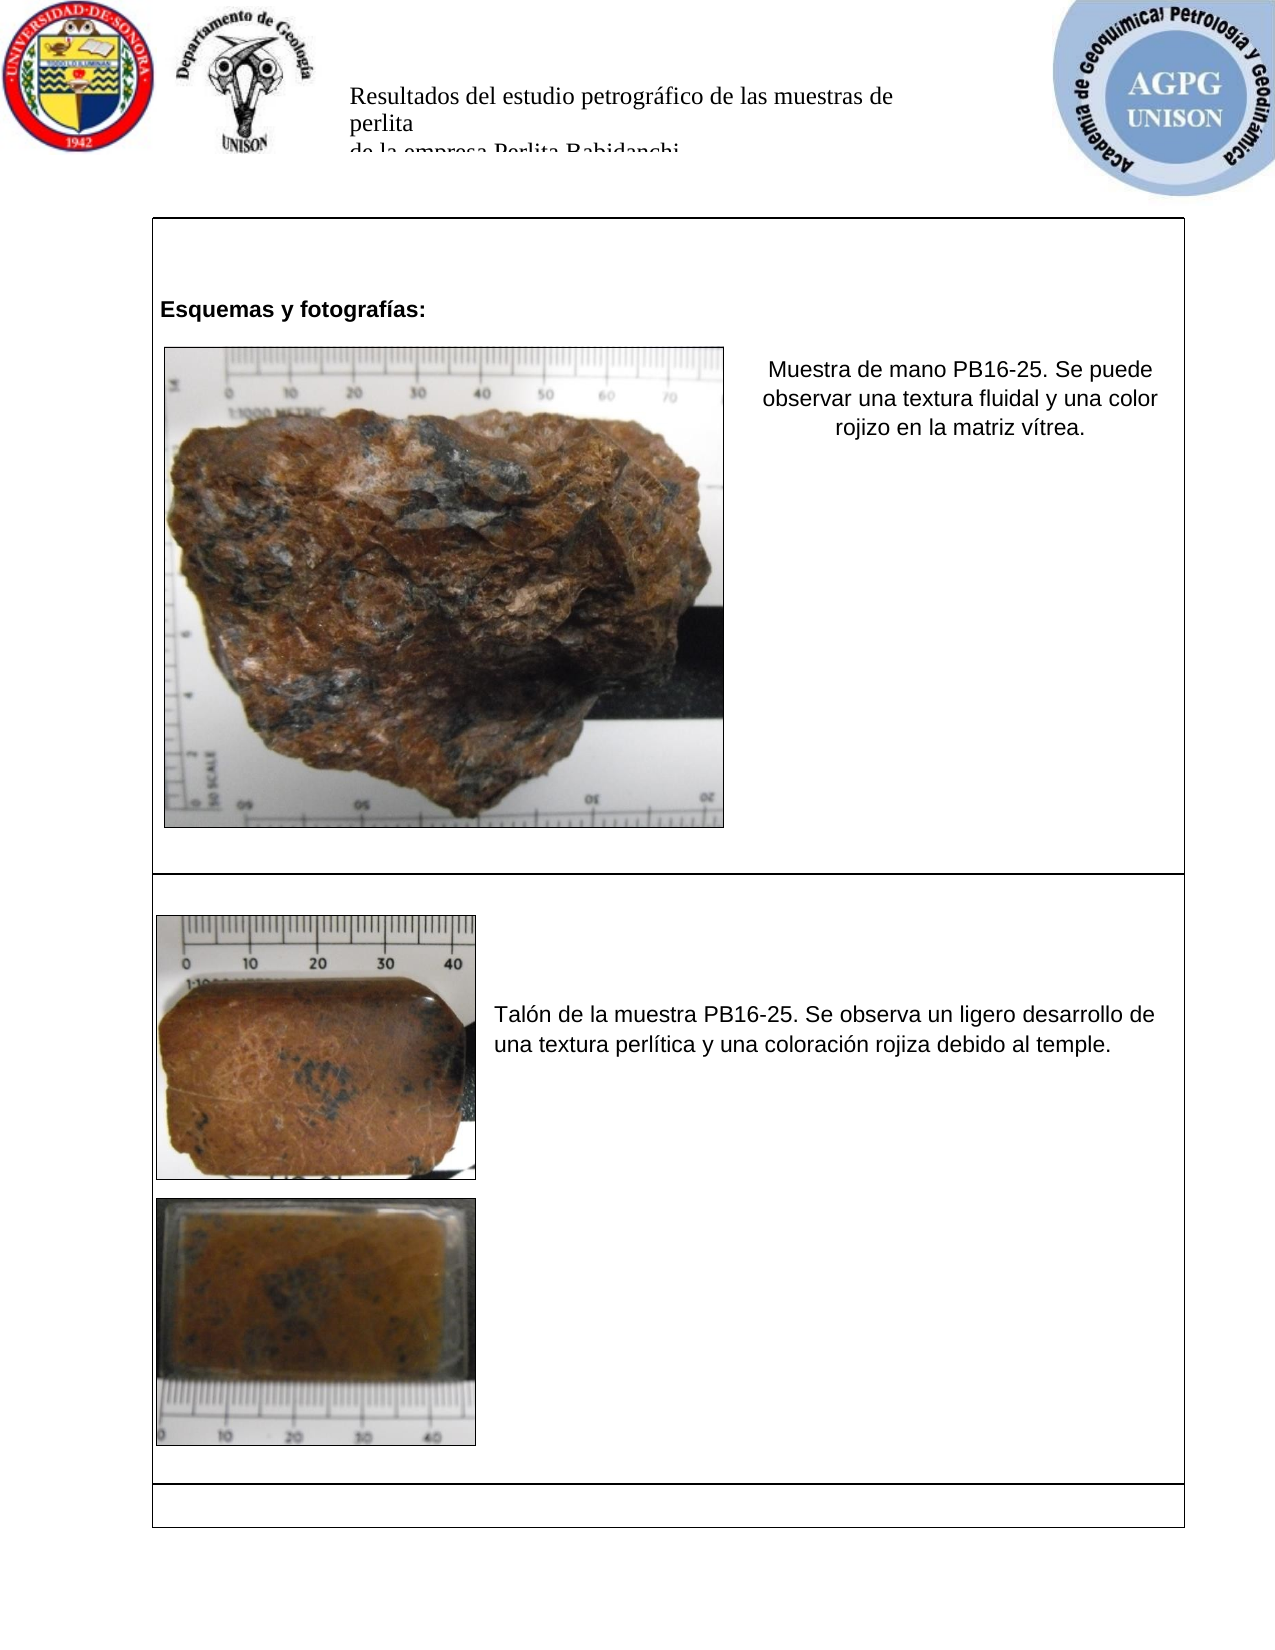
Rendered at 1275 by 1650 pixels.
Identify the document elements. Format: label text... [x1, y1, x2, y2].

text Muestra de mano PB16-25. Se puede observar una textura fluidal y una color rojizo en la matriz vítrea. [761, 354, 1160, 441]
picture [157, 1199, 475, 1445]
text Talón de la muestra PB16-25. Se observa un ligero desarrollo de una textura perlítica y una coloración rojiza debido al temple. [494, 1001, 1158, 1057]
picture [165, 6, 322, 154]
picture [0, 0, 157, 155]
text Esquemas y fotografías: [160, 296, 1275, 321]
picture [165, 348, 723, 827]
picture [1052, 0, 1275, 206]
picture [157, 916, 475, 1179]
